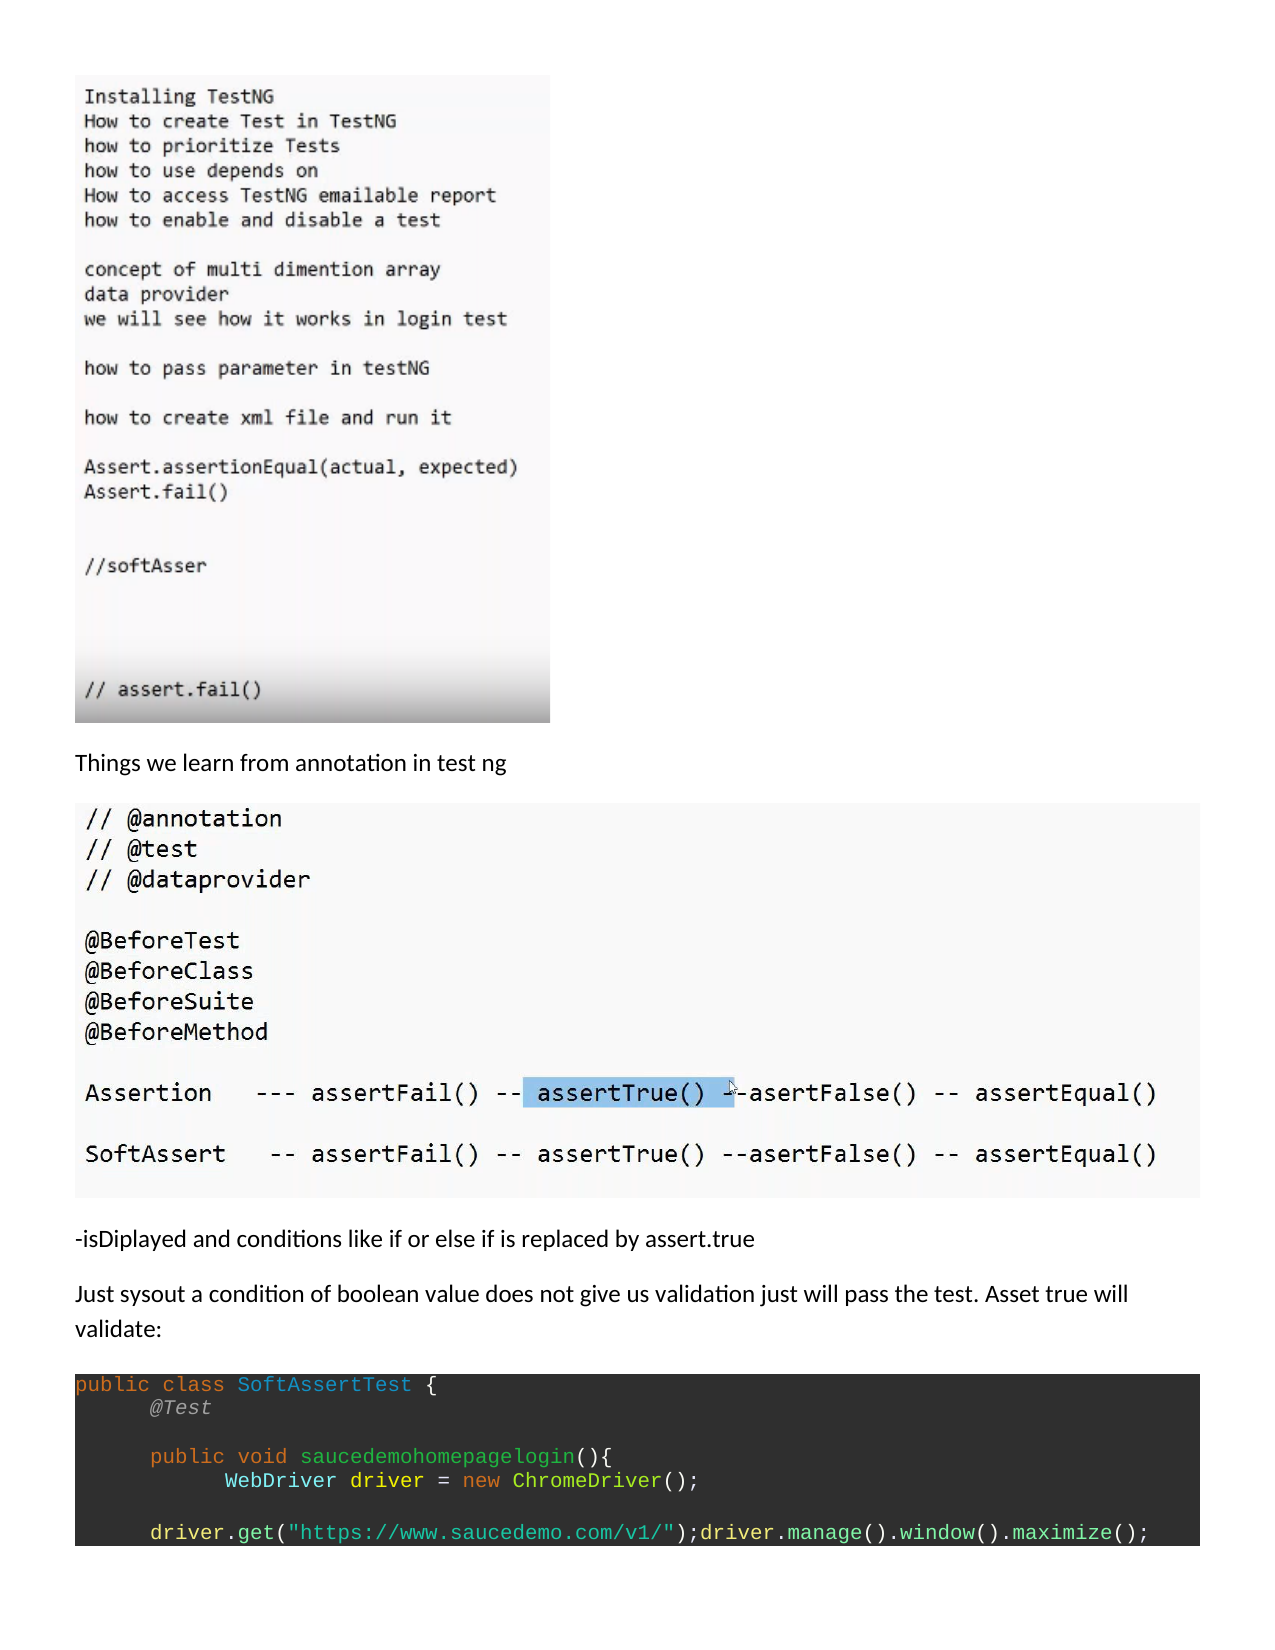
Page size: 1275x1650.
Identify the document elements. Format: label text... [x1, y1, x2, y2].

text public void saucedemohomepagelogin(){ [75, 1446, 1200, 1469]
text @Test [75, 1397, 1200, 1421]
picture [75, 75, 550, 723]
picture [75, 803, 1200, 1198]
text Just sysout a condition of boolean value does not give us validation just will pass the test. Asset true will validate: [75, 1279, 1200, 1344]
text WebDriver driver = new ChromeDriver(); [75, 1469, 1200, 1493]
text -isDiplayed and conditions like if or else if is replaced by assert.true [75, 1223, 1200, 1253]
text driver.get("https://www.saucedemo.com/v1/");driver.manage().window().maximize(); [75, 1493, 1200, 1546]
text Things we learn from annotation in test ng [75, 747, 1200, 778]
text public class SoftAssertTest { [75, 1374, 1200, 1397]
